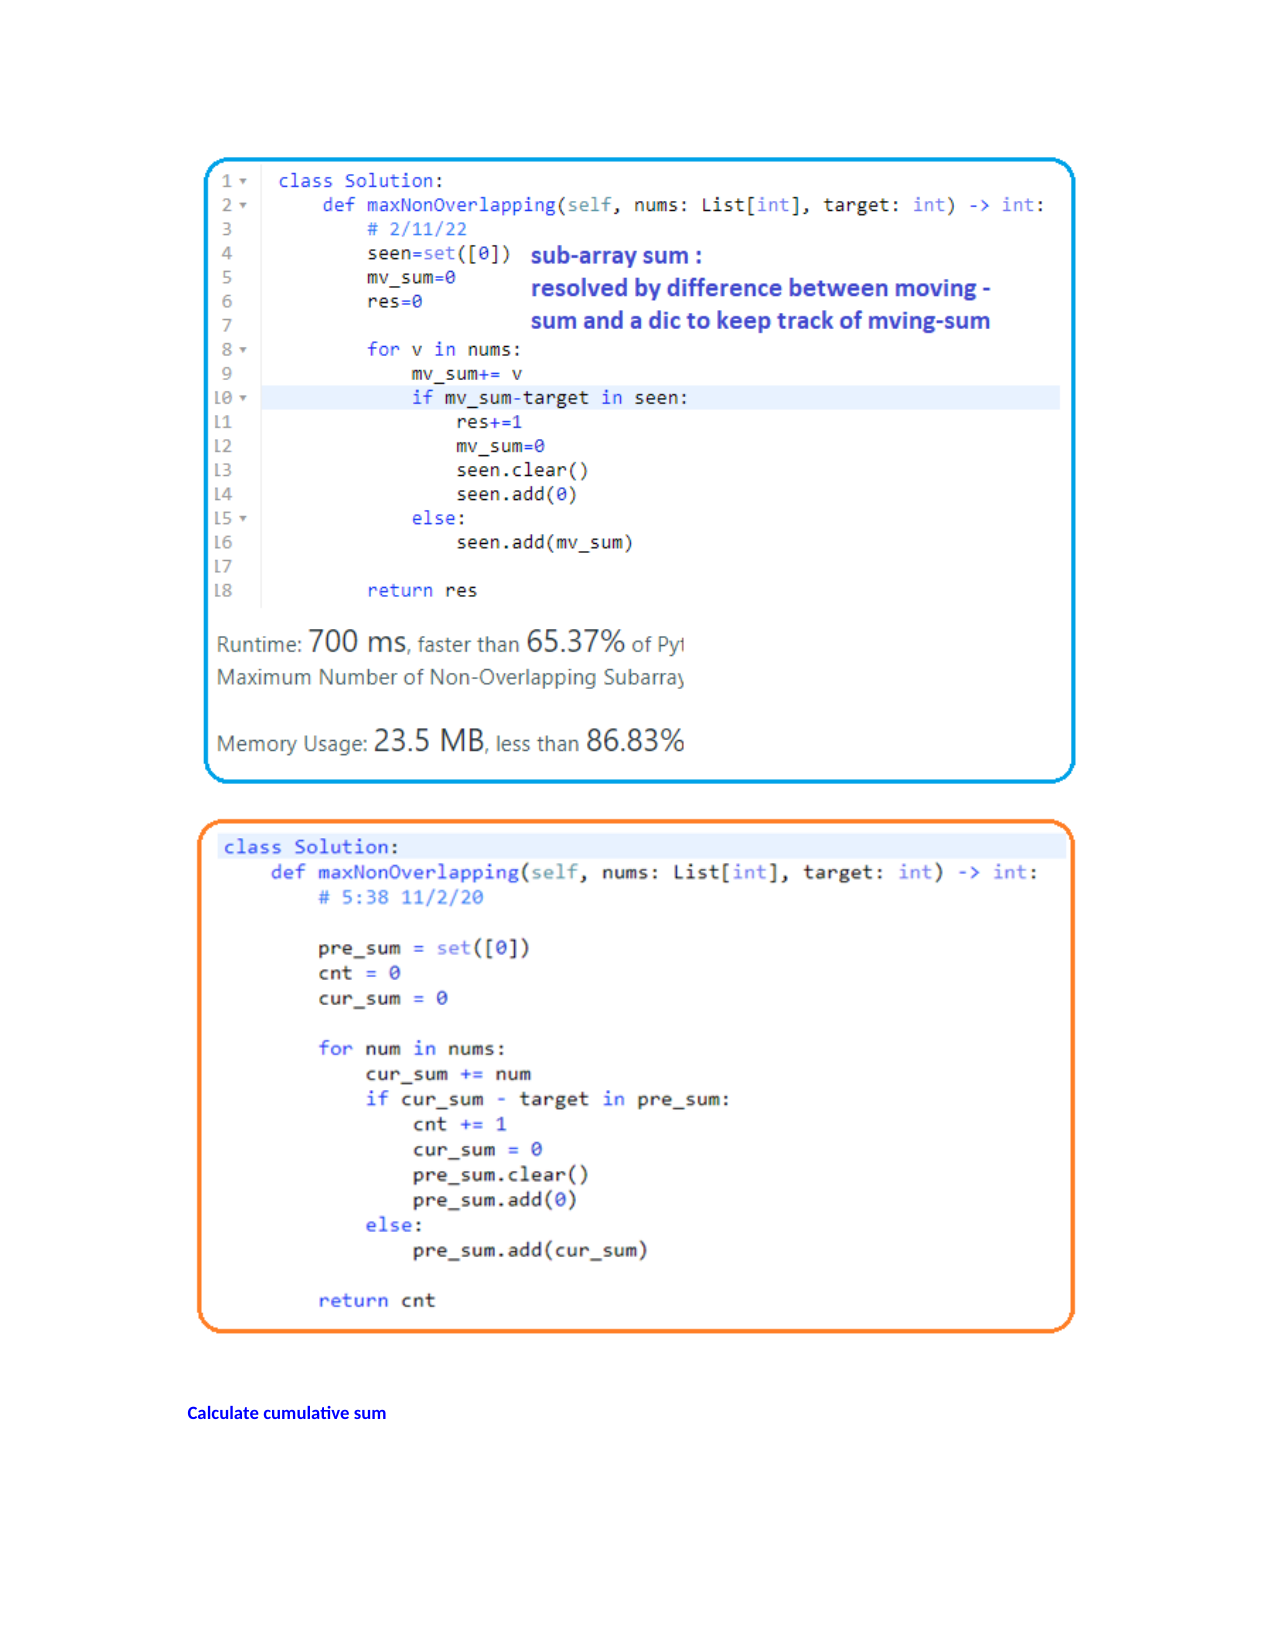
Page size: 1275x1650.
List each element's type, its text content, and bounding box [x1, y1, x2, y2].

picture [187, 809, 1087, 1341]
picture [187, 150, 1087, 791]
text Calculate cumulative sum [187, 1401, 1087, 1424]
